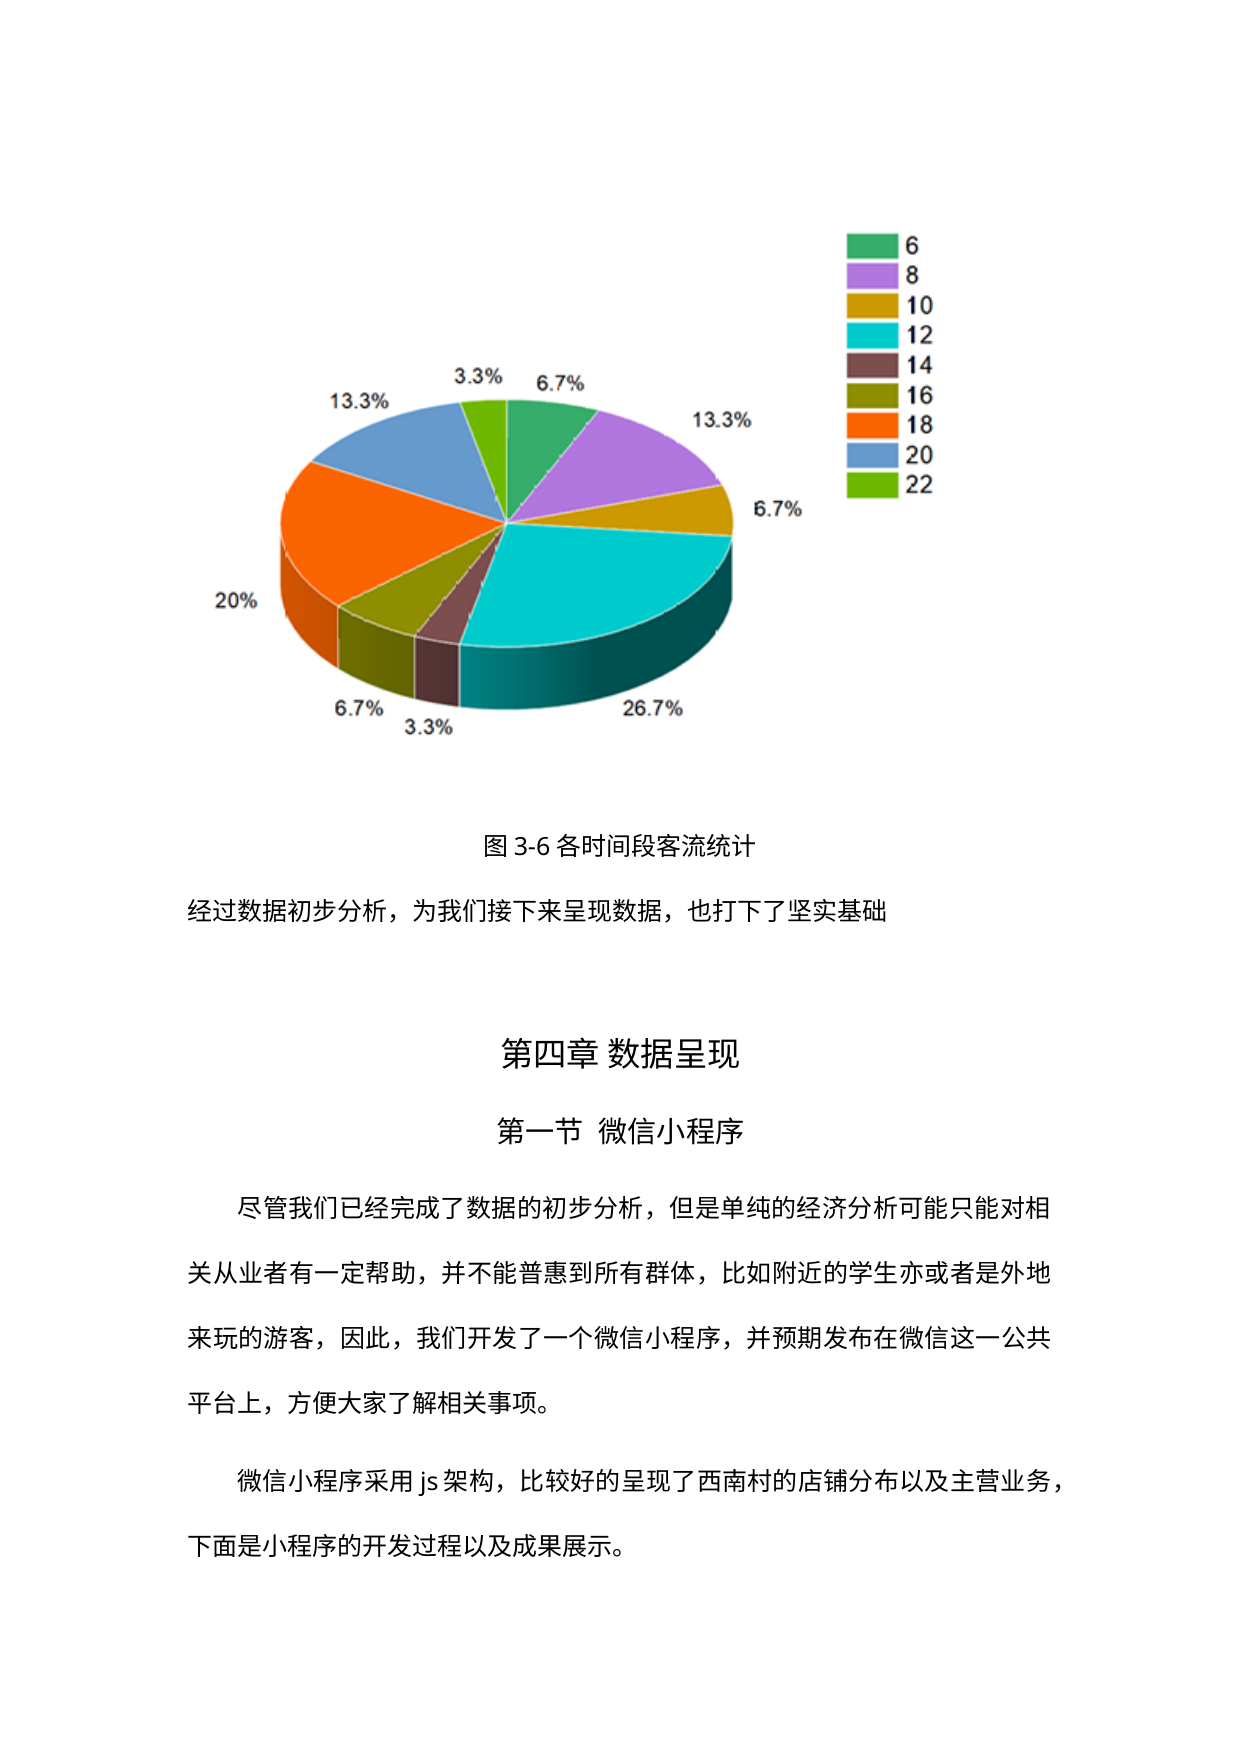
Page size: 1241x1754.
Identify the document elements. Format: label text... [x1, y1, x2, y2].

text 图3-6 各时间段客流统计 [187, 812, 1053, 877]
list 微信小程序 [187, 1097, 1053, 1162]
text 经过数据初步分析，为我们接下来呈现数据，也打下了坚实基础 [187, 877, 1053, 942]
text 尽管我们已经完成了数据的初步分析，但是单纯的经济分析可能只能对相关从业者有一定帮助，并不能普惠到所有群体，比如附近的学生亦或者是外地来玩的游客，因此，我们开发了一个微信小程序，并预期发布在微信这一公共平台上，方便大家了解相关事项。 [187, 1174, 1053, 1434]
picture [187, 162, 974, 805]
text 第四章 数据呈现 [187, 1019, 1053, 1084]
text 微信小程序采用js架构，比较好的呈现了西南村的店铺分布以及主营业务，下面是小程序的开发过程以及成果展示。 [187, 1447, 1053, 1577]
